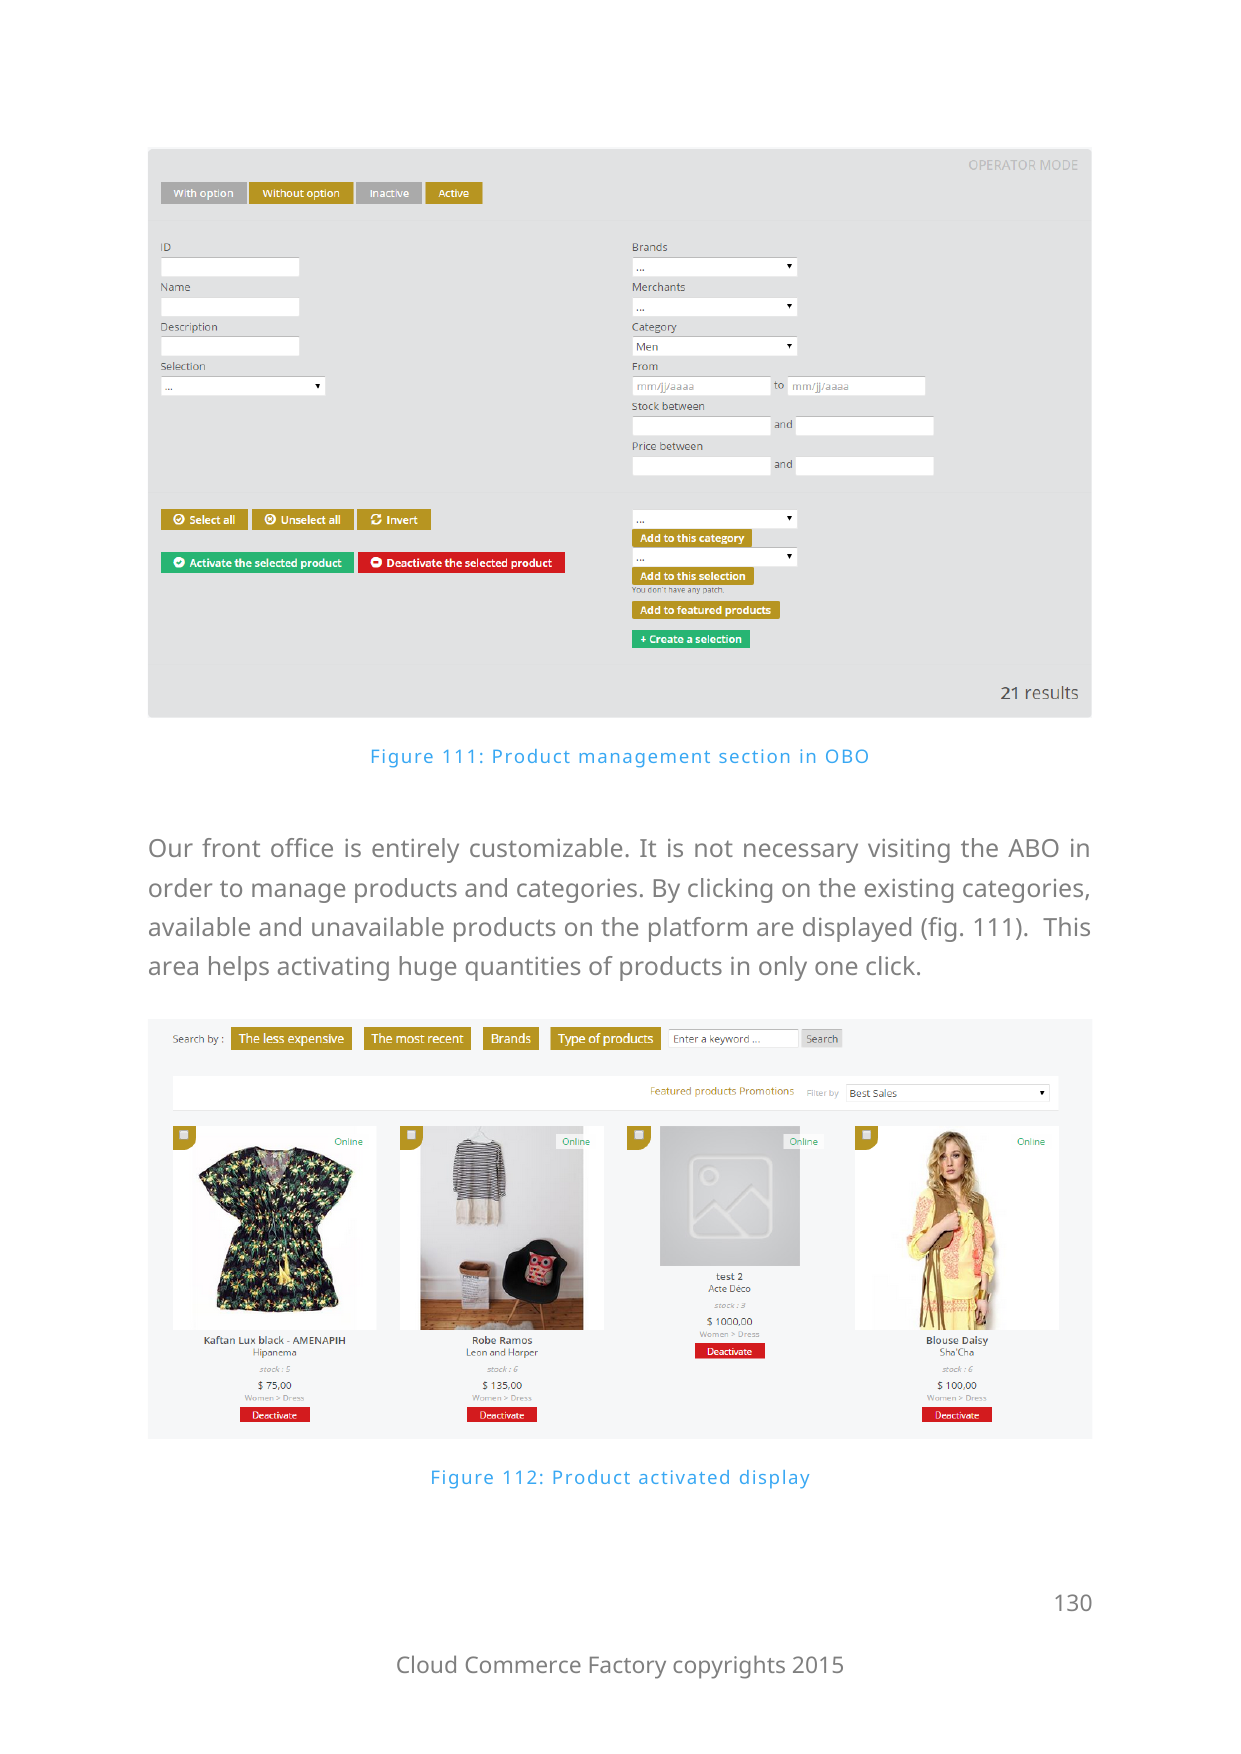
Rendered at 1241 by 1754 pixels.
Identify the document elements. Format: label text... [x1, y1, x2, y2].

picture [147, 147, 1092, 718]
subtitle Figure 112: Product activated display [148, 1464, 1093, 1490]
picture [147, 1019, 1093, 1439]
text Our front office is entirely customizable. It is not necessary visiting the ABO in order to manage products and categories. By clicking on the existing categories, available and unavailable products on the platform are displayed (fig. 111). This area helps activating huge quantities of products in only one click. [148, 831, 1093, 983]
subtitle Figure 111: Product management section in OBO [148, 743, 1093, 769]
